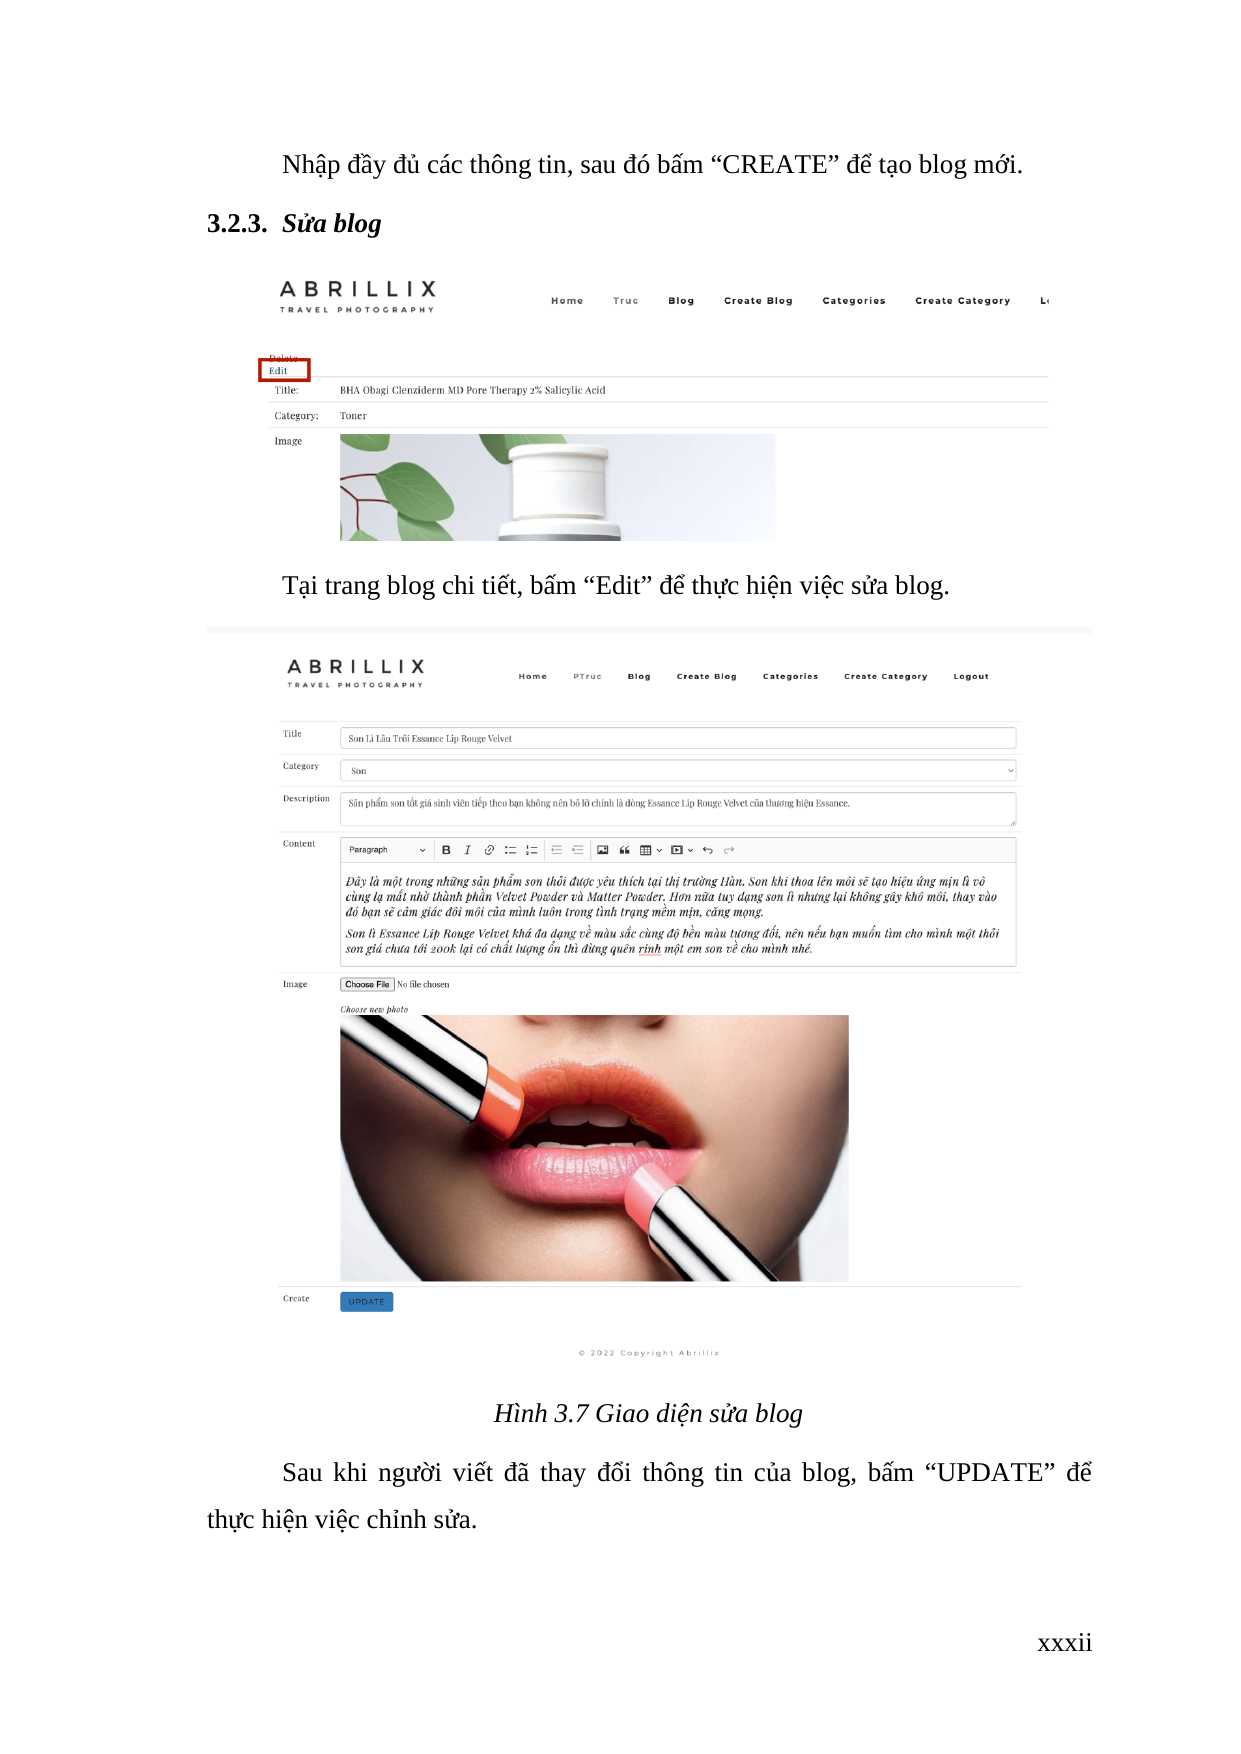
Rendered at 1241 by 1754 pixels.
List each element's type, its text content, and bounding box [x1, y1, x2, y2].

subtitle Sửa blog [207, 207, 1092, 238]
text Hình 3.7 Giao diện sửa blog [207, 1397, 1092, 1428]
text Sau khi người viết đã thay đổi thông tin của blog, bấm “UPDATE” để thực hiện việc chỉnh sửa. [207, 1456, 1092, 1534]
picture [250, 266, 1049, 541]
picture [206, 627, 1093, 1376]
text Tại trang blog chi tiết, bấm “Edit” để thực hiện việc sửa blog. [207, 569, 1092, 600]
text Nhập đầy đủ các thông tin, sau đó bấm “CREATE” để tạo blog mới. [207, 148, 1092, 179]
